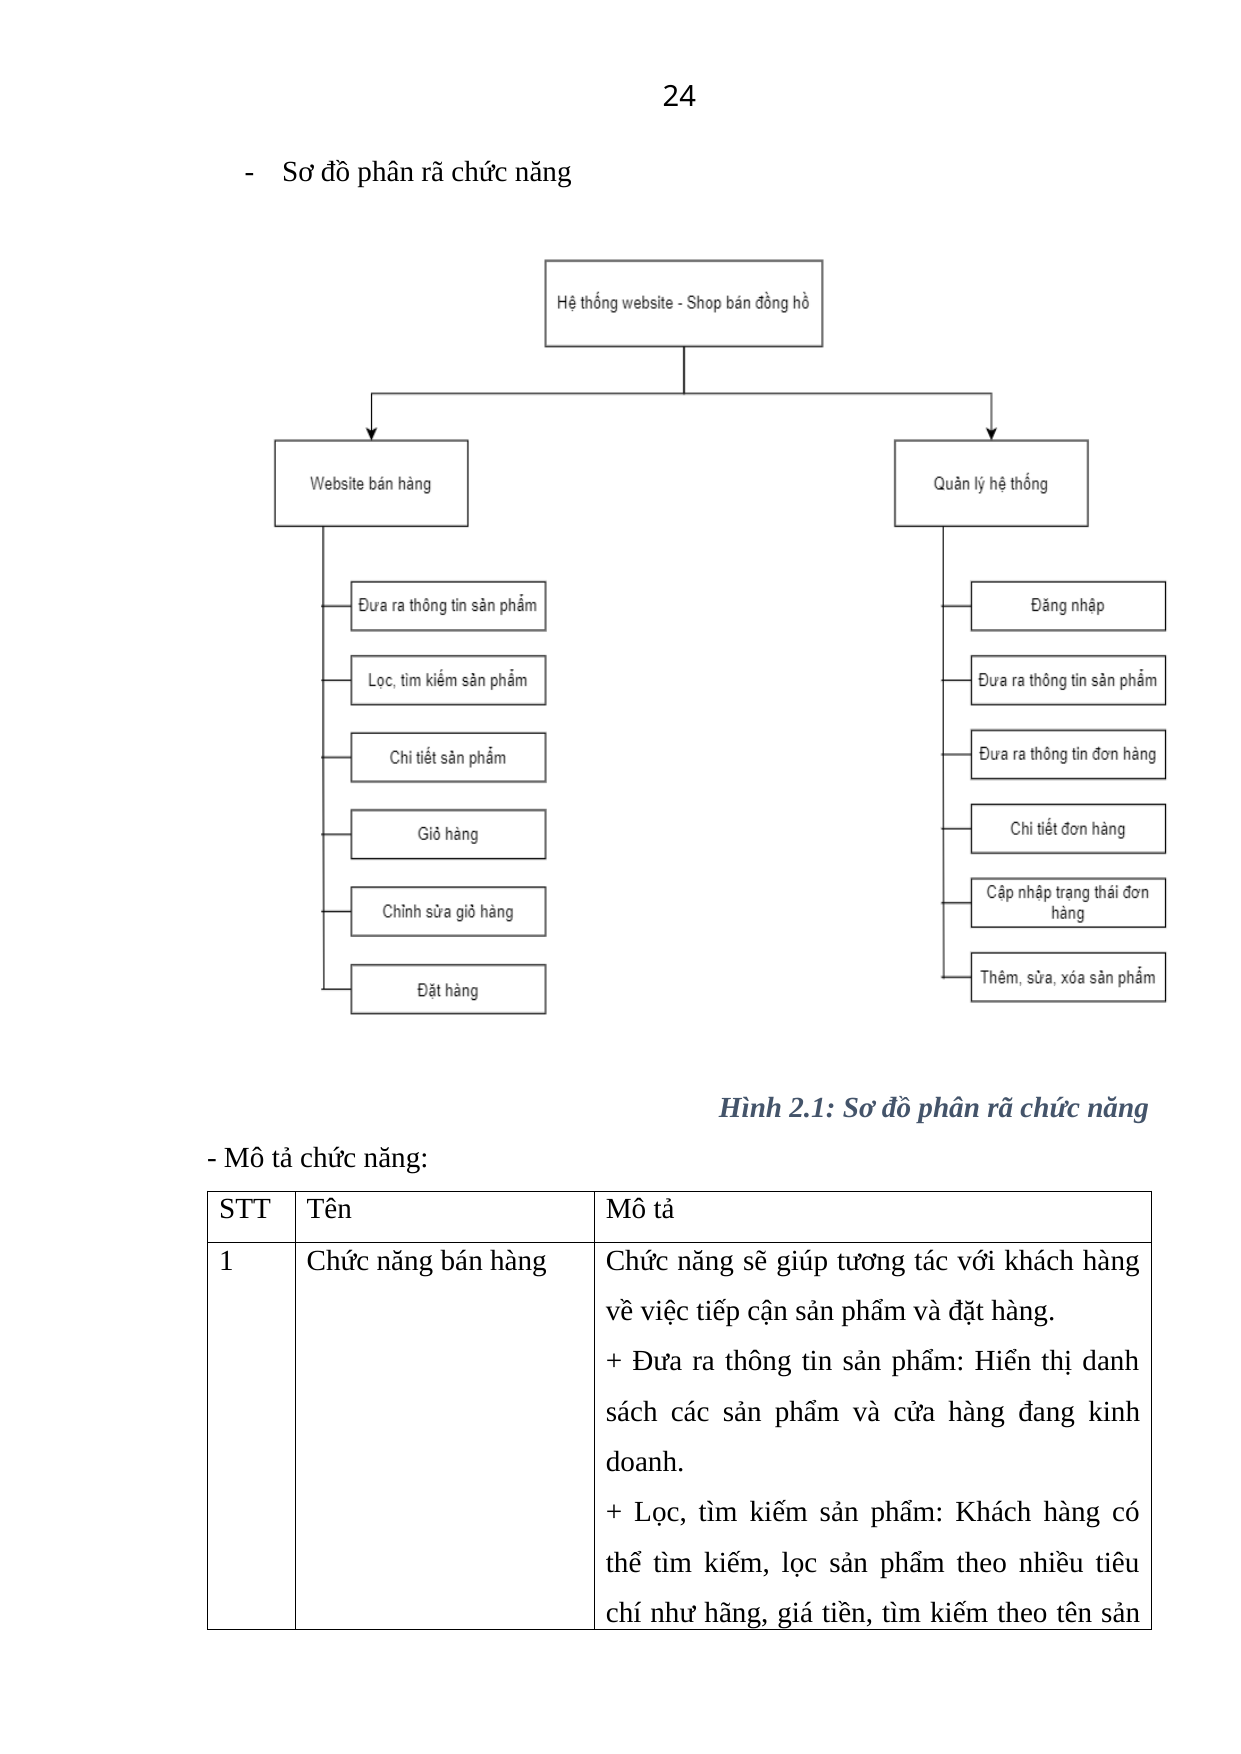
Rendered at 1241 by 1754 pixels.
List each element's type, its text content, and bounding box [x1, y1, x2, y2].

table_header STT [208, 1192, 295, 1242]
table_header Mô tả [595, 1192, 1151, 1242]
text Hình 2.1: Sơ đồ phân rã chức năng [207, 1090, 1152, 1123]
text - Mô tả chức năng: [207, 1140, 1152, 1174]
table_cell 1 [208, 1243, 295, 1628]
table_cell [595, 1243, 1151, 1628]
picture [244, 204, 1190, 1074]
list Sơ đồ phân rã chức năng [244, 154, 1152, 188]
table_header Tên [296, 1192, 594, 1242]
table_cell Chức năng bán hàng [296, 1243, 594, 1628]
